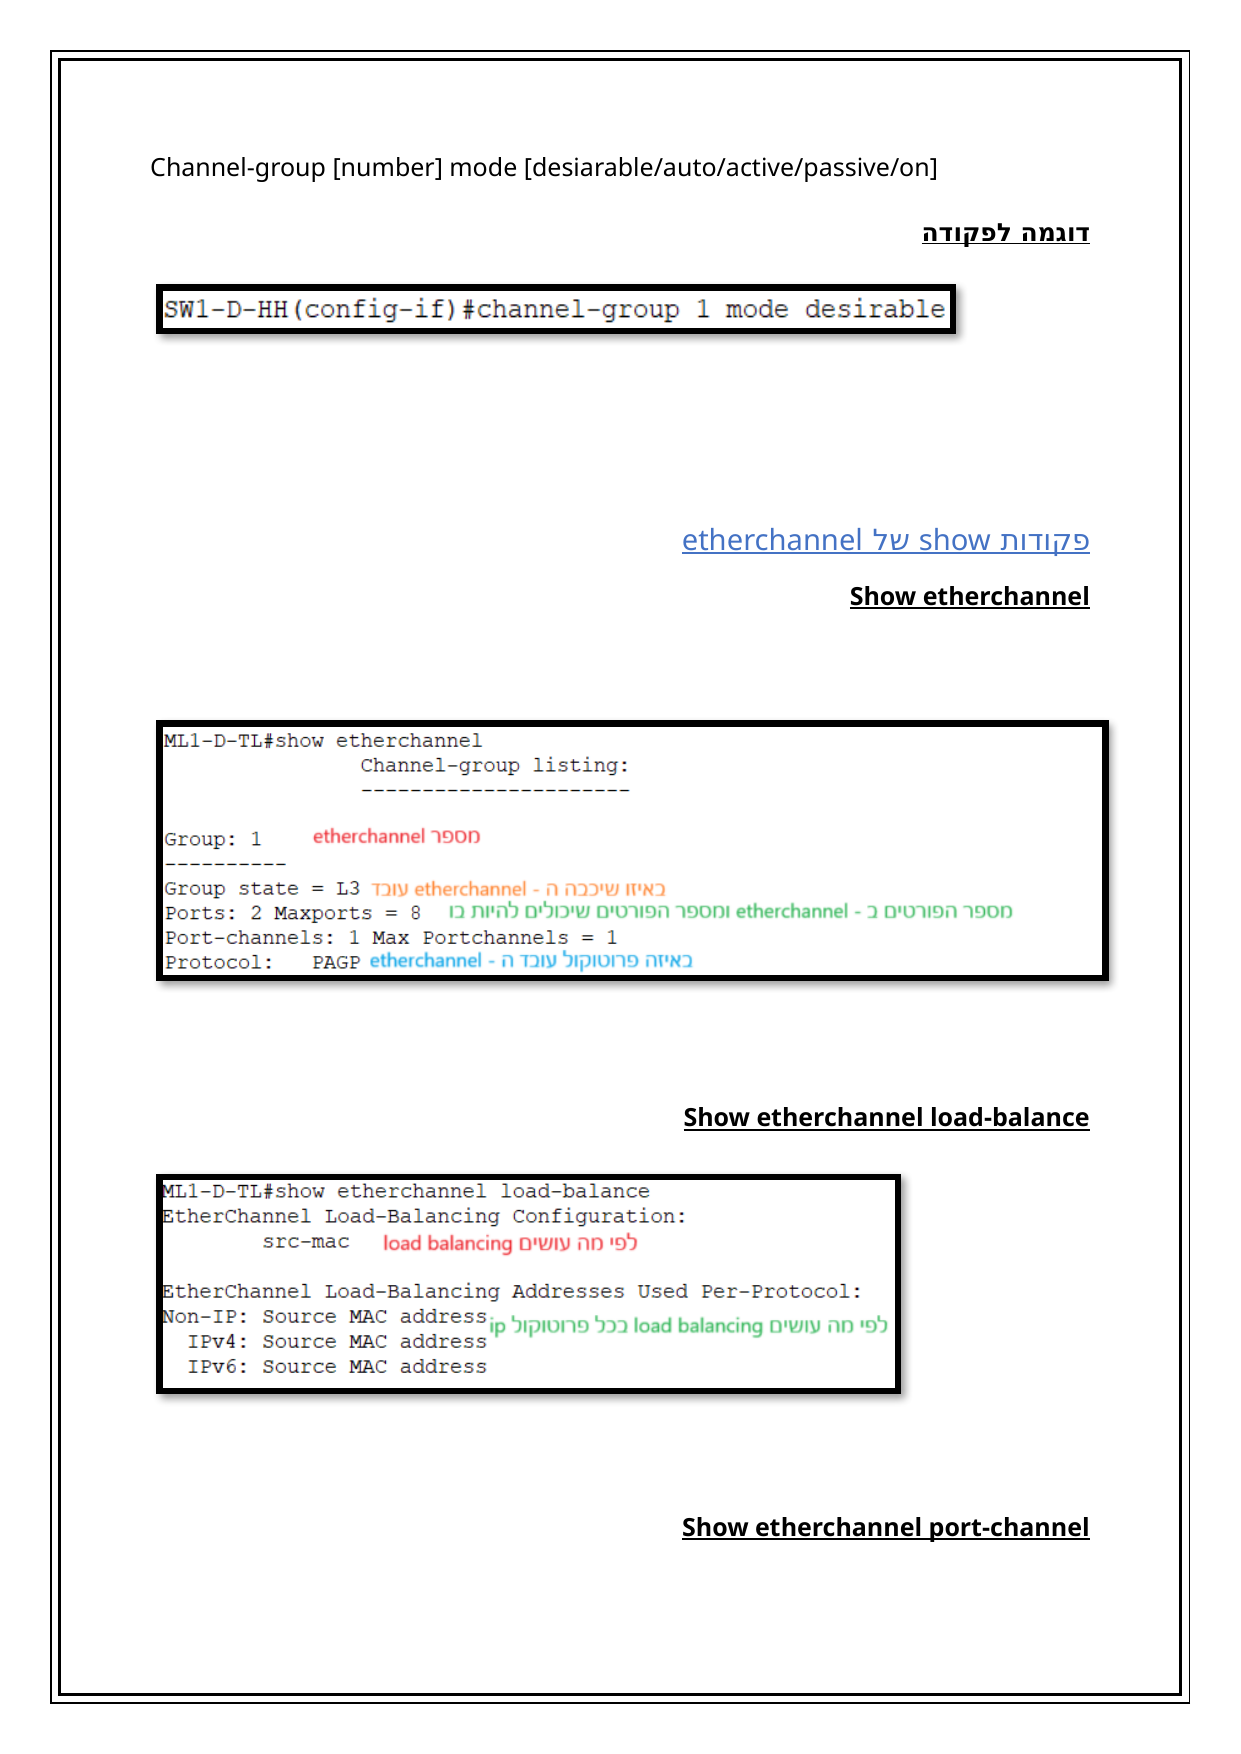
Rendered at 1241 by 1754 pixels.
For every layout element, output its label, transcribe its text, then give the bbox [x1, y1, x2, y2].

subtitle פקודות show של etherchannel [150, 519, 1090, 559]
text Channel-group [number] mode [desiarable/auto/active/passive/on] [150, 150, 1090, 184]
text Show etherchannel load-balance [150, 1100, 1090, 1134]
picture [163, 727, 1102, 975]
text Show etherchannel port-channel [150, 1510, 1090, 1544]
picture [163, 291, 950, 328]
text דוגמה לפקודה [150, 218, 1090, 247]
picture [163, 1180, 895, 1388]
text Show etherchannel [150, 579, 1090, 613]
